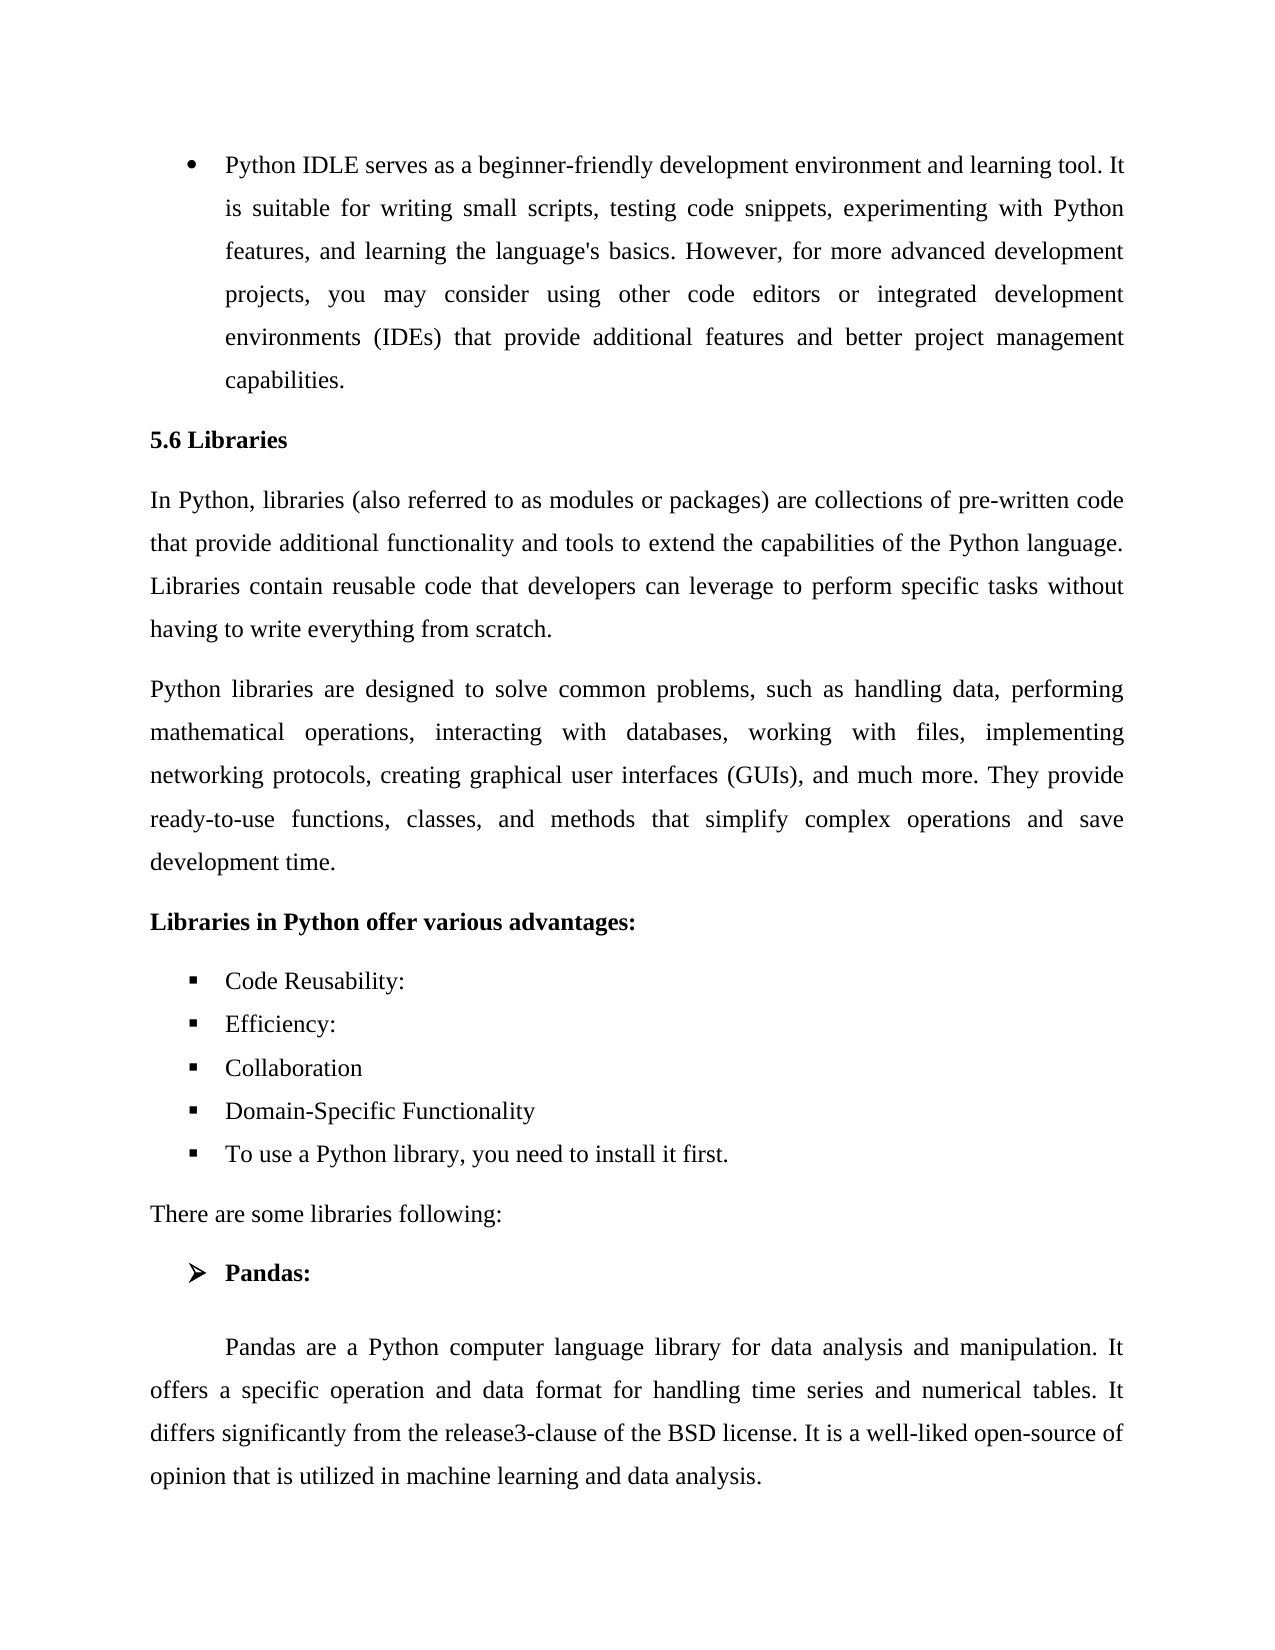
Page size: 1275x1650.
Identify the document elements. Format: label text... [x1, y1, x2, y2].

list Pandas: [187, 1258, 1125, 1287]
list Python IDLE serves as a beginner-friendly development environment and learning tool. It is suitable for writing small scripts, testing code snippets, experimenting with Python features, and learning the language's basics. However, for more advanced development projects, you may consider using other code editors or integrated development environments (IDEs) that provide additional features and better project management capabilities. [187, 150, 1125, 394]
list Domain-Specific Functionality [187, 1096, 1125, 1124]
text Python libraries are designed to solve common problems, such as handling data, performing mathematical operations, interacting with databases, working with files, implementing networking protocols, creating graphical user interfaces (GUIs), and much more. They provide ready-to-use functions, classes, and methods that simplify complex operations and save development time. [150, 674, 1125, 876]
list Code Reusability: [187, 966, 1125, 995]
list To use a Python library, you need to install it first. [187, 1139, 1125, 1168]
text Pandas are a Python computer language library for data analysis and manipulation. It offers a specific operation and data format for handling time series and numerical tables. It differs significantly from the release3-clause of the BSD license. It is a well-liked open-source of opinion that is utilized in machine learning and data analysis. [150, 1332, 1125, 1490]
text 5.6 Libraries [150, 425, 1125, 454]
text In Python, libraries (also referred to as modules or packages) are collections of pre-written code that provide additional functionality and tools to extend the capabilities of the Python language. Libraries contain reusable code that developers can leverage to perform specific tasks without having to write everything from scratch. [150, 485, 1125, 643]
text Libraries in Python offer various advantages: [150, 907, 1125, 935]
list Efficiency: [187, 1009, 1125, 1038]
list Collaboration [187, 1053, 1125, 1081]
text There are some libraries following: [150, 1199, 1125, 1227]
